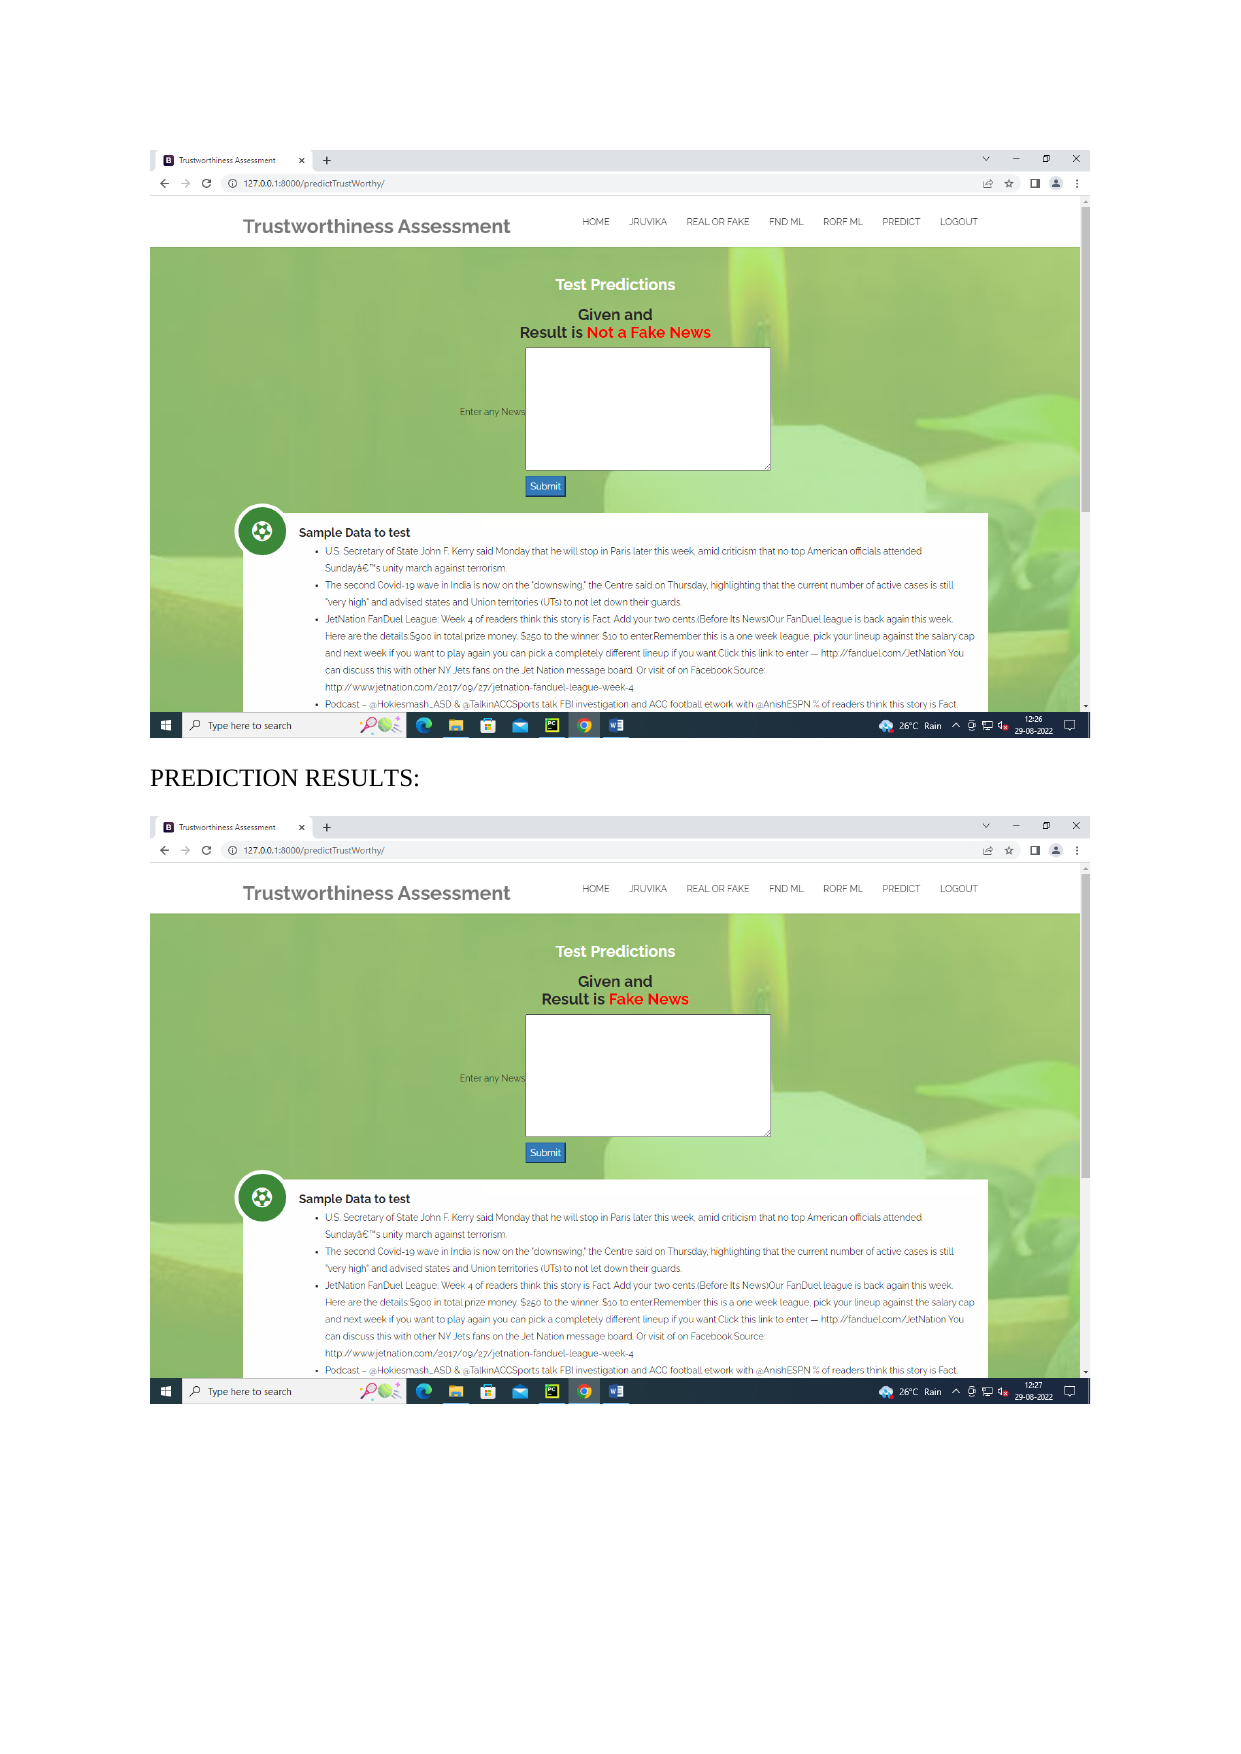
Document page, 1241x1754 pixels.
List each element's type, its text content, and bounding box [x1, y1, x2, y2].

picture [150, 816, 1091, 1404]
text PREDICTION RESULTS: [150, 763, 1090, 791]
picture [150, 150, 1091, 738]
